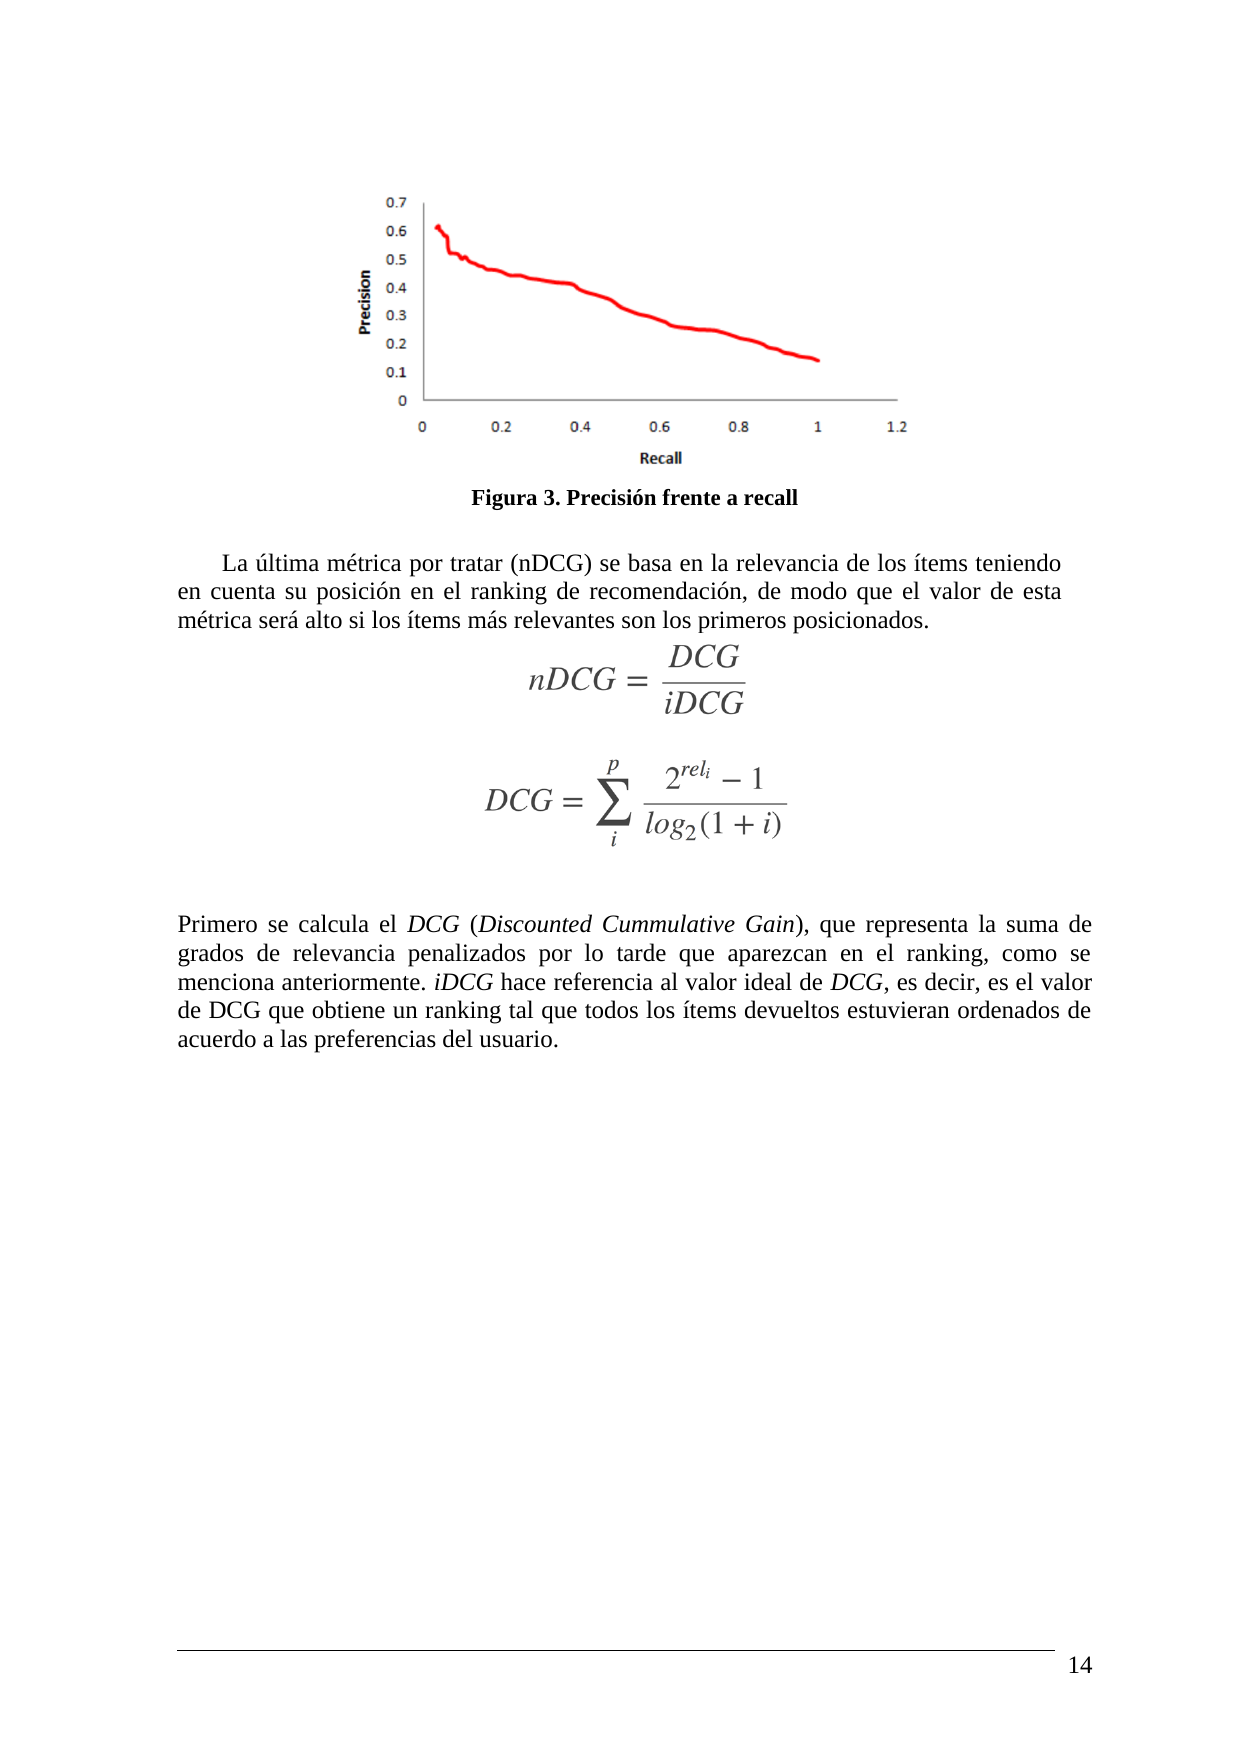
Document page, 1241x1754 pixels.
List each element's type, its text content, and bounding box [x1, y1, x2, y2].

text La última métrica por tratar (nDCG) se basa en la relevancia de los ítems teniendo en cuenta su posición en el ranking de recomendación, de modo que el valor de esta métrica será alto si los ítems más relevantes son los primeros posicionados. [177, 548, 1063, 634]
picture [344, 176, 926, 472]
picture [480, 748, 790, 852]
picture [521, 633, 749, 721]
text Figura 3. Precisión frente a recall [177, 484, 1092, 510]
text Primero se calcula el DCG (Discounted Cummulative Gain), que representa la suma de grados de relevancia penalizados por lo tarde que aparezcan en el ranking, como se menciona anteriormente. iDCG hace referencia al valor ideal de DCG, es decir, es el valor de DCG que obtiene un ranking tal que todos los ítems devueltos estuvieran ordenados de acuerdo a las preferencias del usuario. [177, 909, 1092, 1053]
